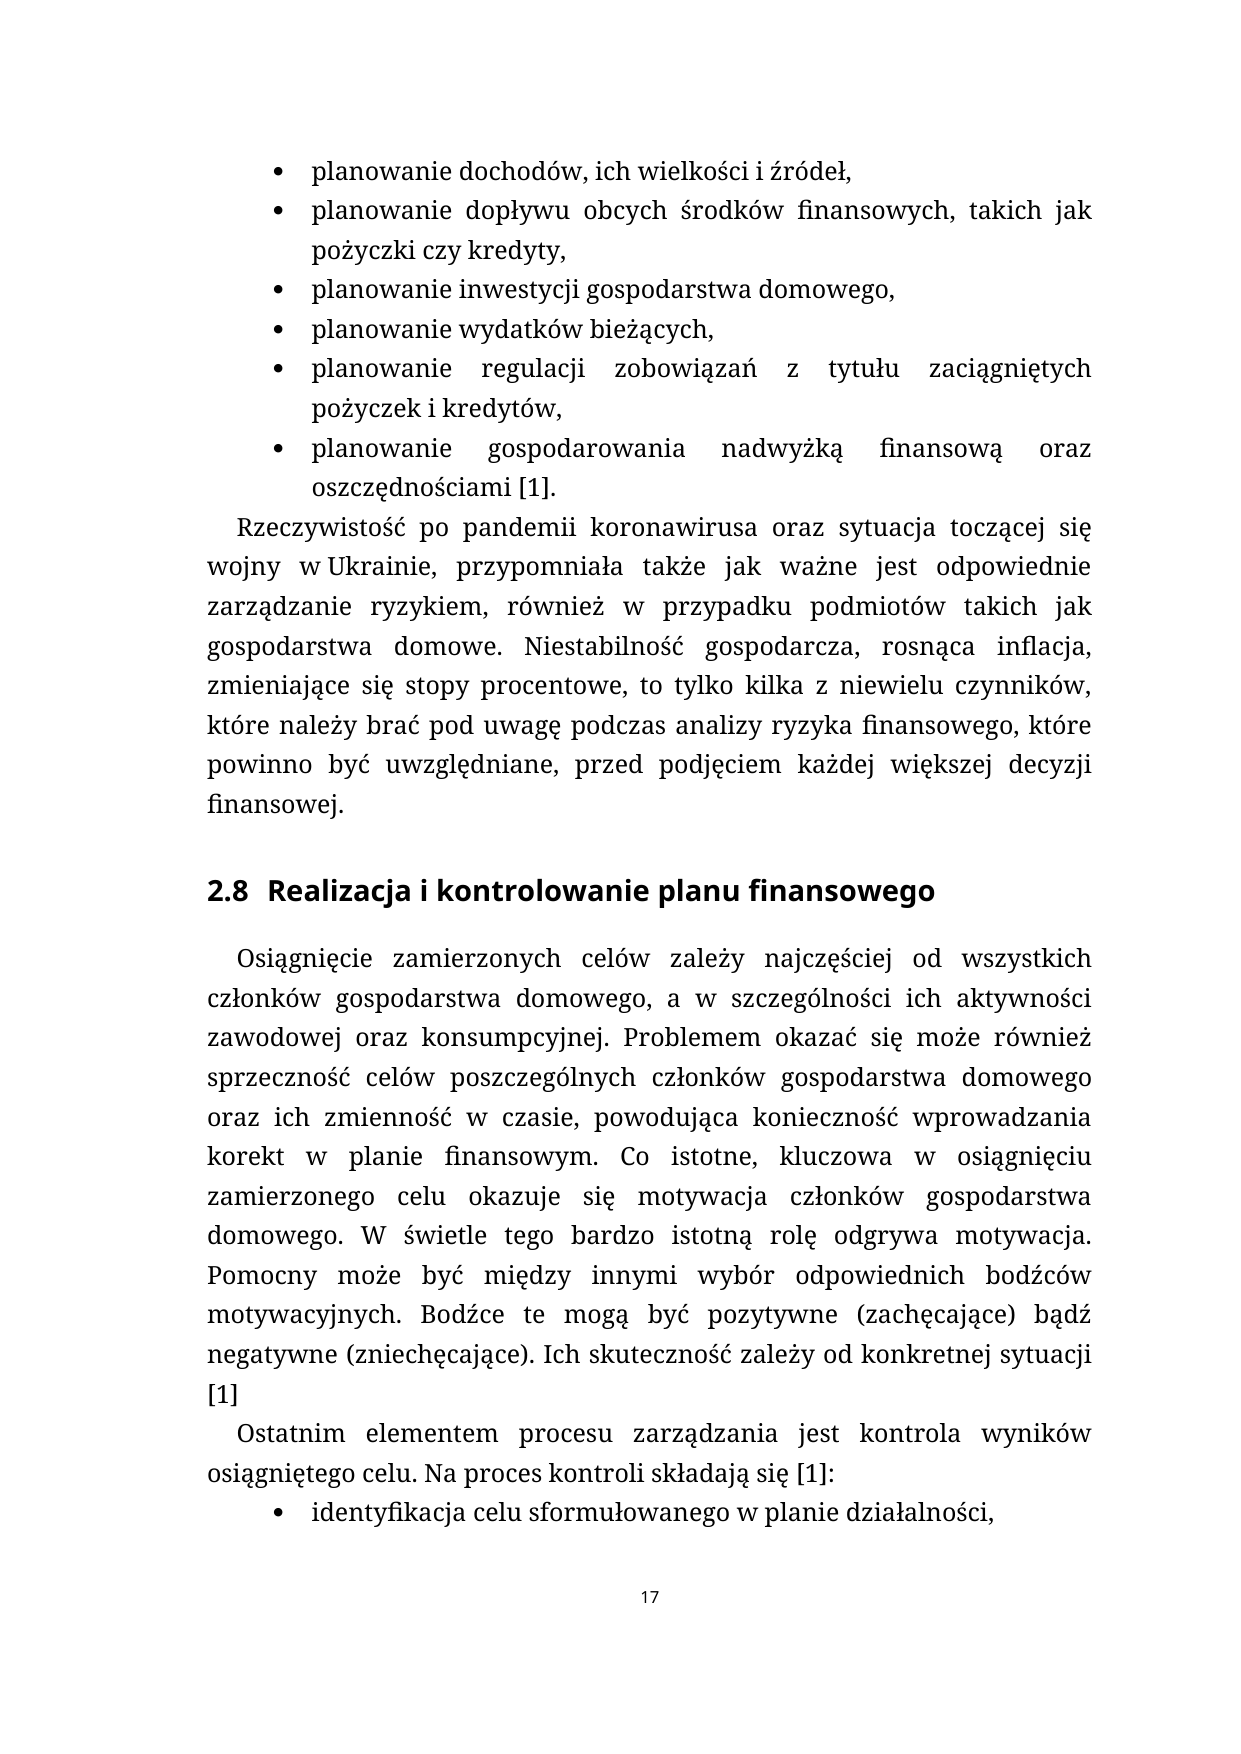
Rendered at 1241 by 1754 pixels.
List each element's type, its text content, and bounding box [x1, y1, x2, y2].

text Rzeczywistość po pandemii koronawirusa oraz sytuacja toczącej się wojny w Ukrainie, przypomniała także jak ważne jest odpowiednie zarządzanie ryzykiem, również w przypadku podmiotów takich jak gospodarstwa domowe. Niestabilność gospodarcza, rosnąca inflacja, zmieniające się stopy procentowe, to tylko kilka z niewielu czynników, które należy brać pod uwagę podczas analizy ryzyka finansowego, które powinno być uwzględniane, przed podjęciem każdej większej decyzji finansowej. [207, 504, 1092, 821]
subtitle Realizacja i kontrolowanie planu finansowego [207, 871, 1092, 910]
list planowanie gospodarowania nadwyżką finansową oraz oszczędnościami. [274, 425, 1092, 504]
list identyfikacja celu sformułowanego w planie działalności, [274, 1489, 1092, 1529]
list planowanie dochodów, ich wielkości i źródeł, [274, 148, 1092, 187]
list planowanie regulacji zobowiązań z tytułu zaciągniętych pożyczek i kredytów, [274, 346, 1092, 425]
list planowanie dopływu obcych środków finansowych, takich jak pożyczki czy kredyty, [274, 187, 1092, 266]
text Ostatnim elementem procesu zarządzania jest kontrola wyników osiągniętego celu. Na proces kontroli składają się: [207, 1410, 1092, 1489]
list planowanie inwestycji gospodarstwa domowego, [274, 266, 1092, 306]
text Osiągnięcie zamierzonych celów zależy najczęściej od wszystkich członków gospodarstwa domowego, a w szczególności ich aktywności zawodowej oraz konsumpcyjnej. Problemem okazać się może również sprzeczność celów poszczególnych członków gospodarstwa domowego oraz ich zmienność w czasie, powodująca konieczność wprowadzania korekt w planie finansowym. Co istotne, kluczowa w osiągnięciu zamierzonego celu okazuje się motywacja członków gospodarstwa domowego. W świetle tego bardzo istotną rolę odgrywa motywacja. Pomocny może być między innymi wybór odpowiednich bodźców motywacyjnych. Bodźce te mogą być pozytywne (zachęcające) bądź negatywne (zniechęcające). Ich skuteczność zależy od konkretnej sytuacji [207, 935, 1092, 1410]
list planowanie wydatków bieżących, [274, 306, 1092, 346]
